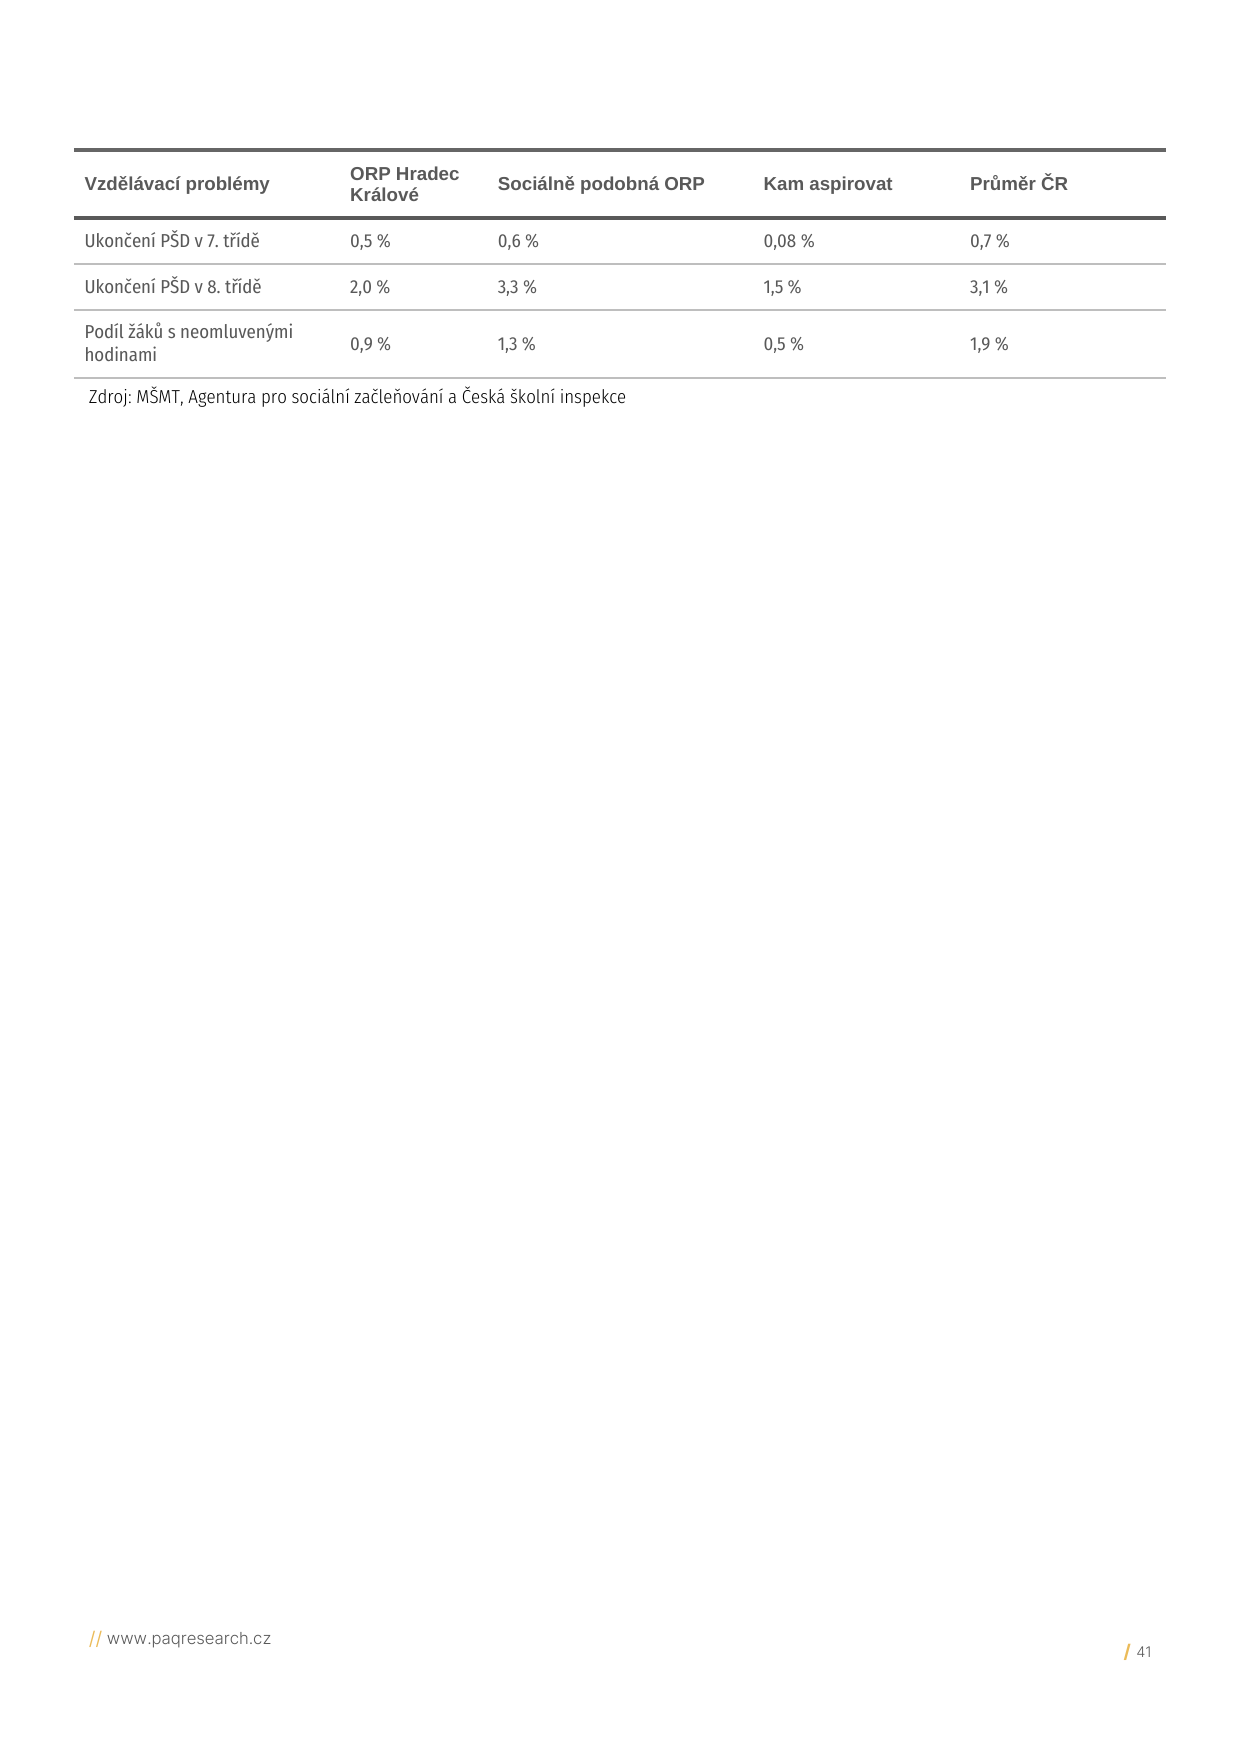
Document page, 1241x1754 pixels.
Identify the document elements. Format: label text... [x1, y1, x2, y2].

table_cell 2,0 % [340, 265, 487, 309]
table_cell 1,3 % [487, 311, 753, 377]
table_cell 3,1 % [960, 265, 1166, 309]
table_cell Ukončení PŠD v 8. třídě [74, 265, 339, 309]
table_header Sociálně podobná ORP [487, 152, 753, 216]
table_header Průměr ČR [960, 152, 1166, 216]
table_header ORP Hradec Králové [340, 152, 487, 216]
table_cell 0,5 % [753, 311, 959, 377]
table_cell 1,5 % [753, 265, 959, 309]
table_cell 0,7 % [960, 220, 1166, 263]
table_header Kam aspirovat [753, 152, 959, 216]
table_cell Ukončení PŠD v 7. třídě [74, 220, 339, 263]
table_cell 3,3 % [487, 265, 753, 309]
table_cell Podíl žáků s neomluvenými hodinami [74, 311, 339, 377]
table_cell 1,9 % [960, 311, 1166, 377]
table_cell 0,6 % [487, 220, 753, 263]
text Zdroj: MŠMT, Agentura pro sociální začleňování a Česká školní inspekce [89, 379, 1152, 409]
table_header Vzdělávací problémy [74, 152, 339, 216]
table_cell 0,08 % [753, 220, 959, 263]
table_cell 0,5 % [340, 220, 487, 263]
table_cell 0,9 % [340, 311, 487, 377]
